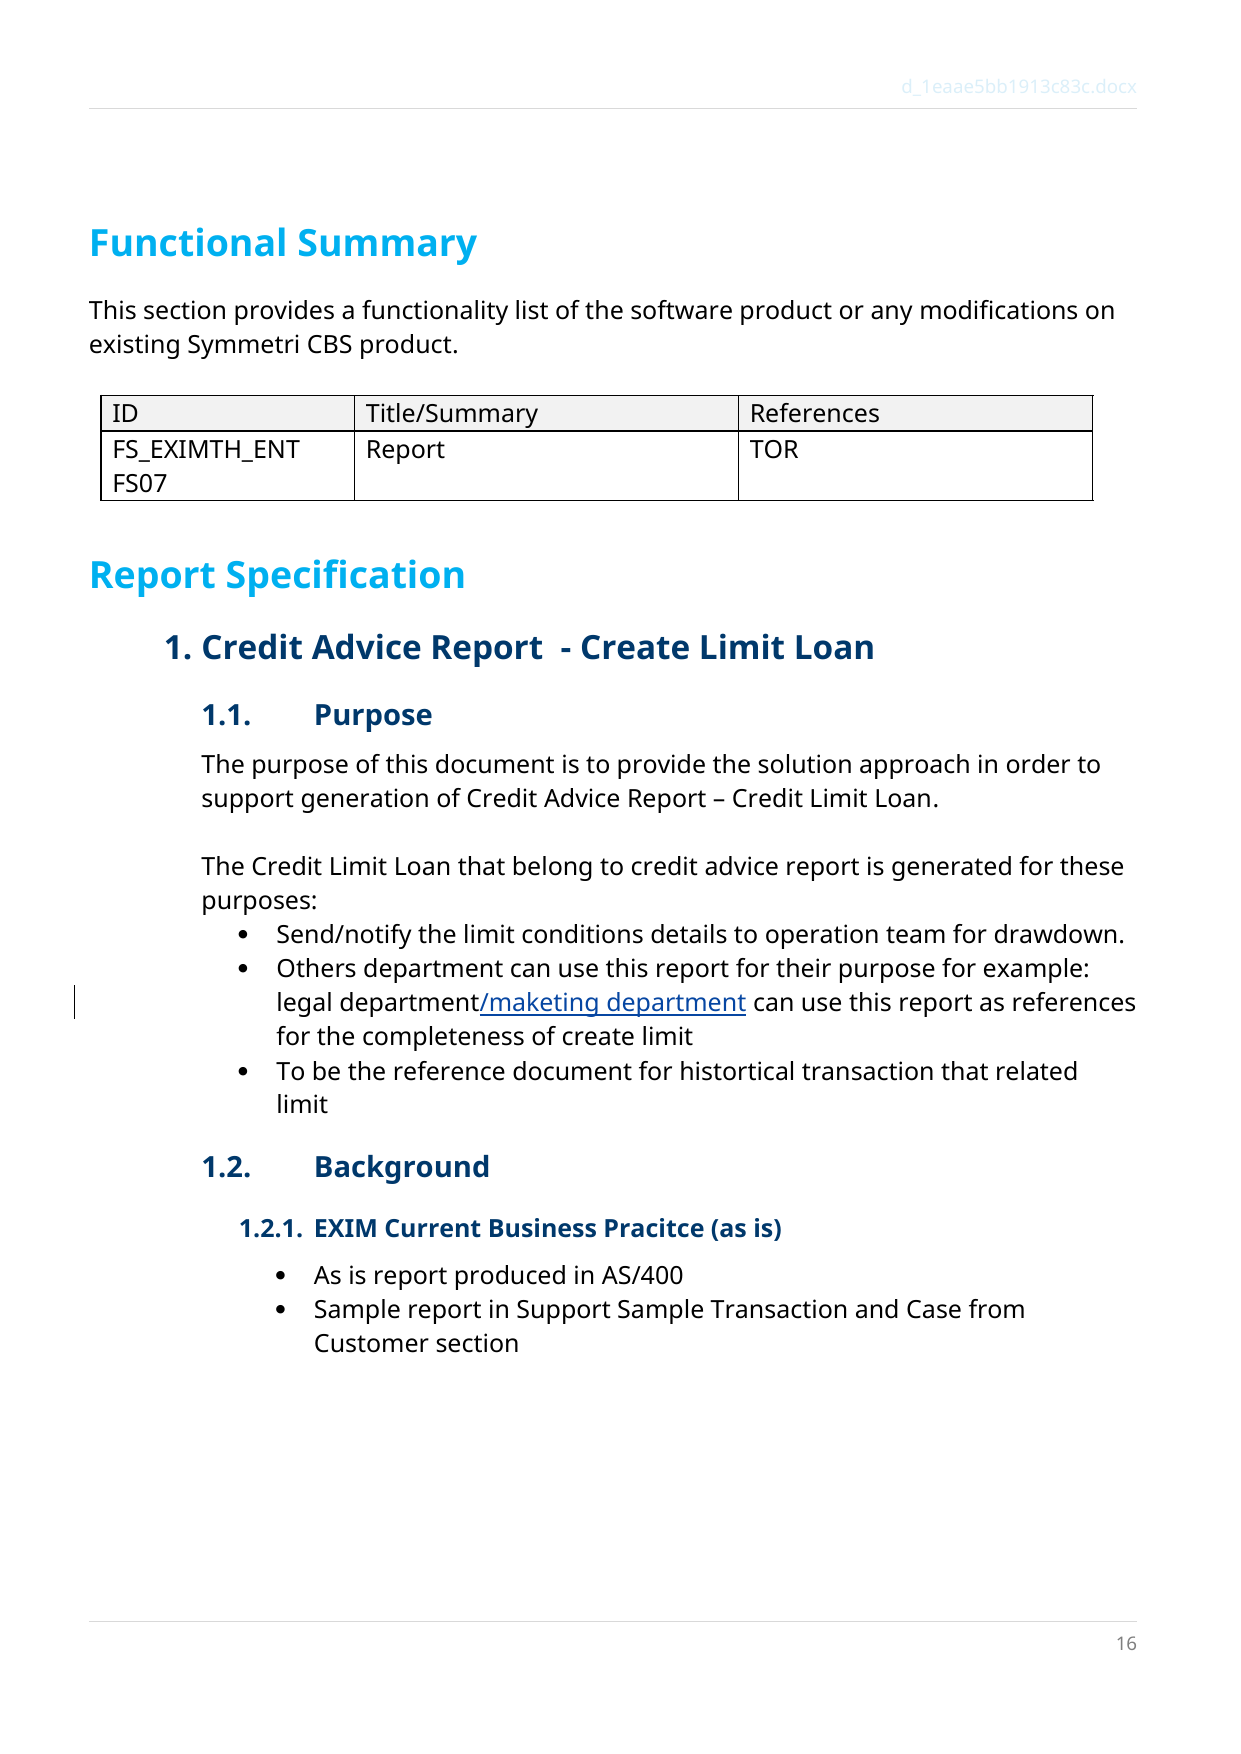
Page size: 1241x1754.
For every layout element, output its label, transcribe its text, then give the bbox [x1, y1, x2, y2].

subtitle EXIM Current Business Pracitce (as is) [239, 1211, 1137, 1245]
text This section provides a functionality list of the software product or any modifications on existing Symmetri CBS product. [89, 292, 1137, 360]
list Sample report in Support Sample Transaction and Case from Customer section [276, 1292, 1137, 1360]
list As is report produced in AS/400 [276, 1257, 1137, 1292]
text The Credit Limit Loan that belong to credit advice report is generated for these purposes: [201, 849, 1137, 917]
table_cell TOR [739, 432, 1092, 500]
subtitle Report Specification [89, 548, 1137, 599]
subtitle Credit Advice Report - Create Limit Loan [164, 624, 1137, 669]
list To be the reference document for histortical transaction that related limit [239, 1053, 1137, 1121]
list Send/notify the limit conditions details to operation team for drawdown. [239, 917, 1137, 951]
subtitle Background [201, 1146, 1137, 1186]
table_header ID [102, 396, 354, 430]
subtitle Purpose [201, 694, 1137, 734]
table_header Title/Summary [355, 396, 738, 430]
text The purpose of this document is to provide the solution approach in order to support generation of Credit Advice Report – Credit Limit Loan. [201, 747, 1137, 815]
table_header References [739, 396, 1092, 430]
table_cell Report [355, 432, 738, 500]
table_cell FS_EXIMTH_ENT FS07 [102, 432, 354, 500]
list Others department can use this report for their purpose for example: legal department can use this report as references for the completeness of create limit [239, 951, 1137, 1053]
subtitle Functional Summary [89, 216, 1137, 267]
